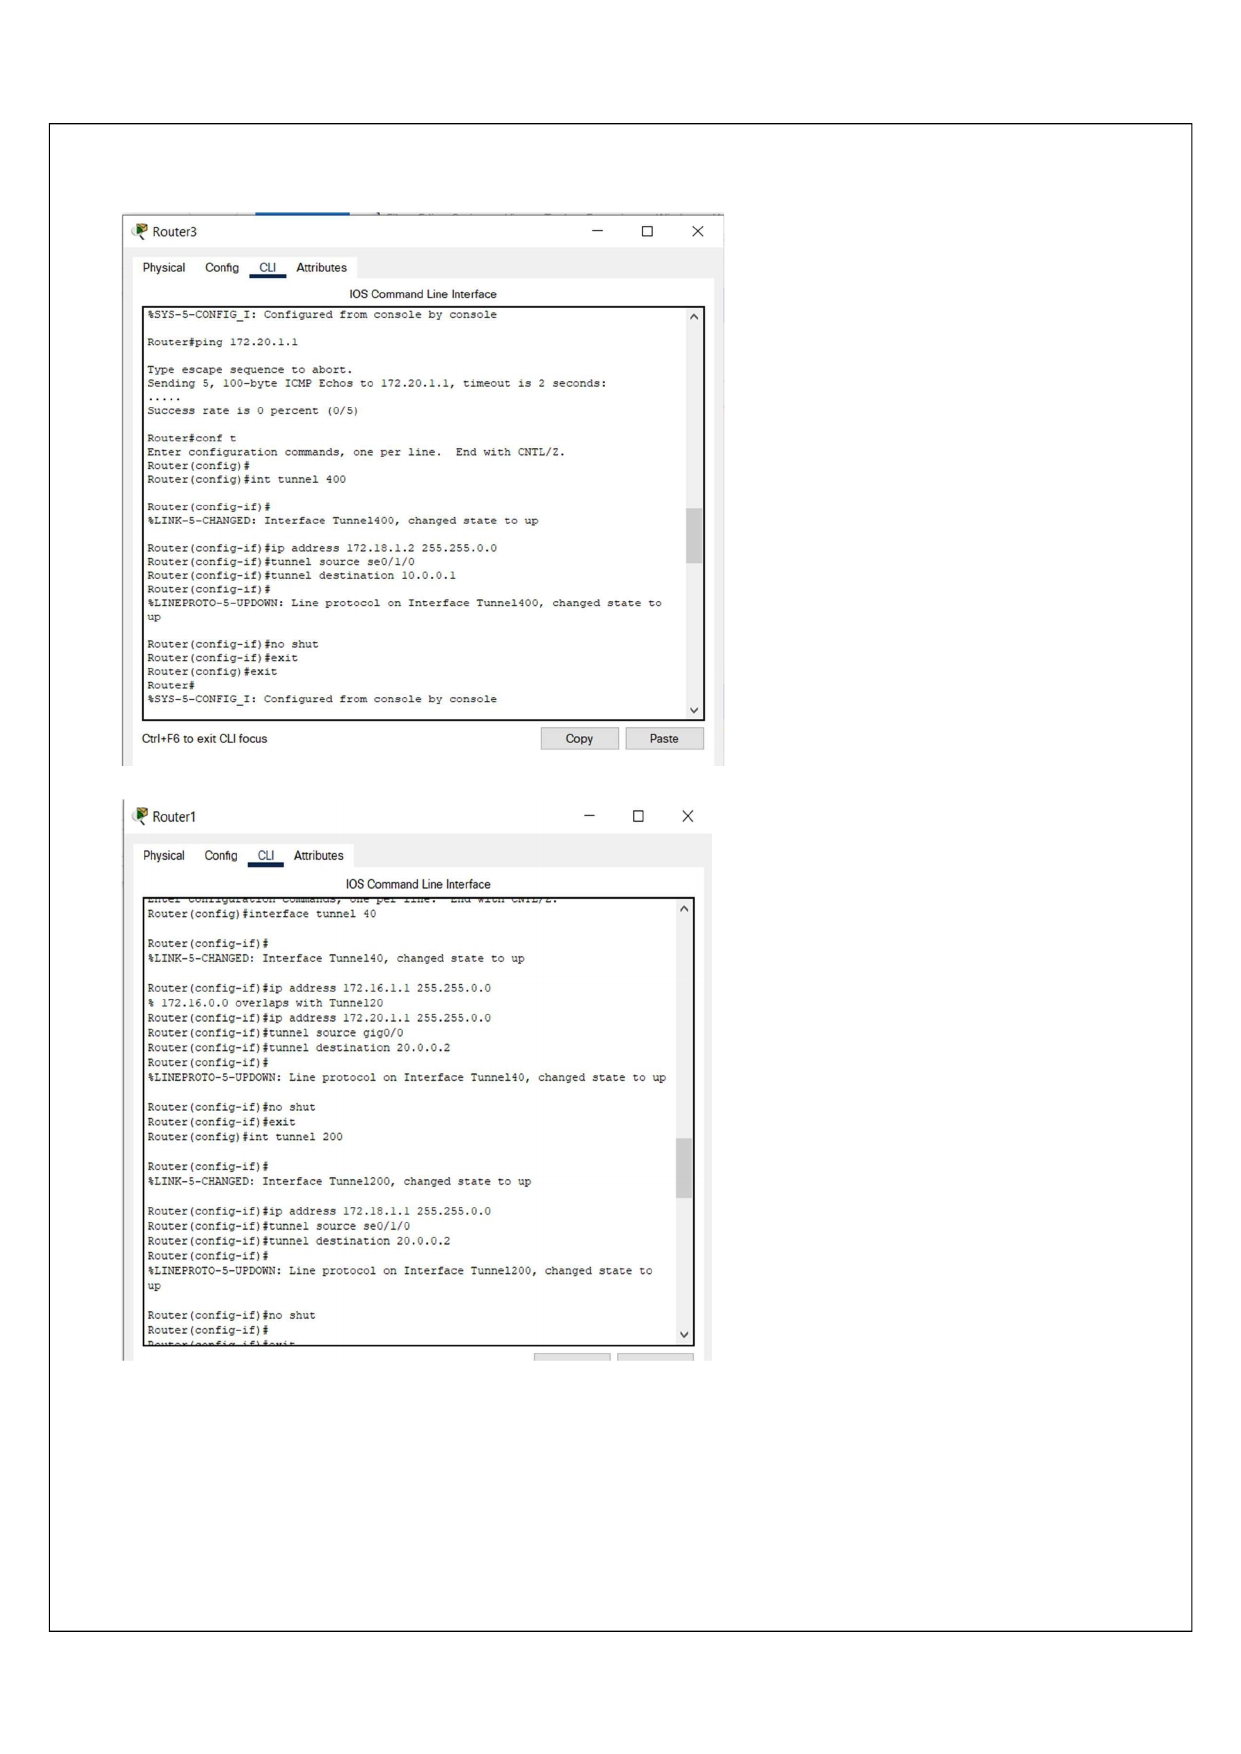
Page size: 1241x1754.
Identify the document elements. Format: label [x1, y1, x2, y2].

picture [121, 799, 713, 1361]
picture [121, 212, 725, 766]
